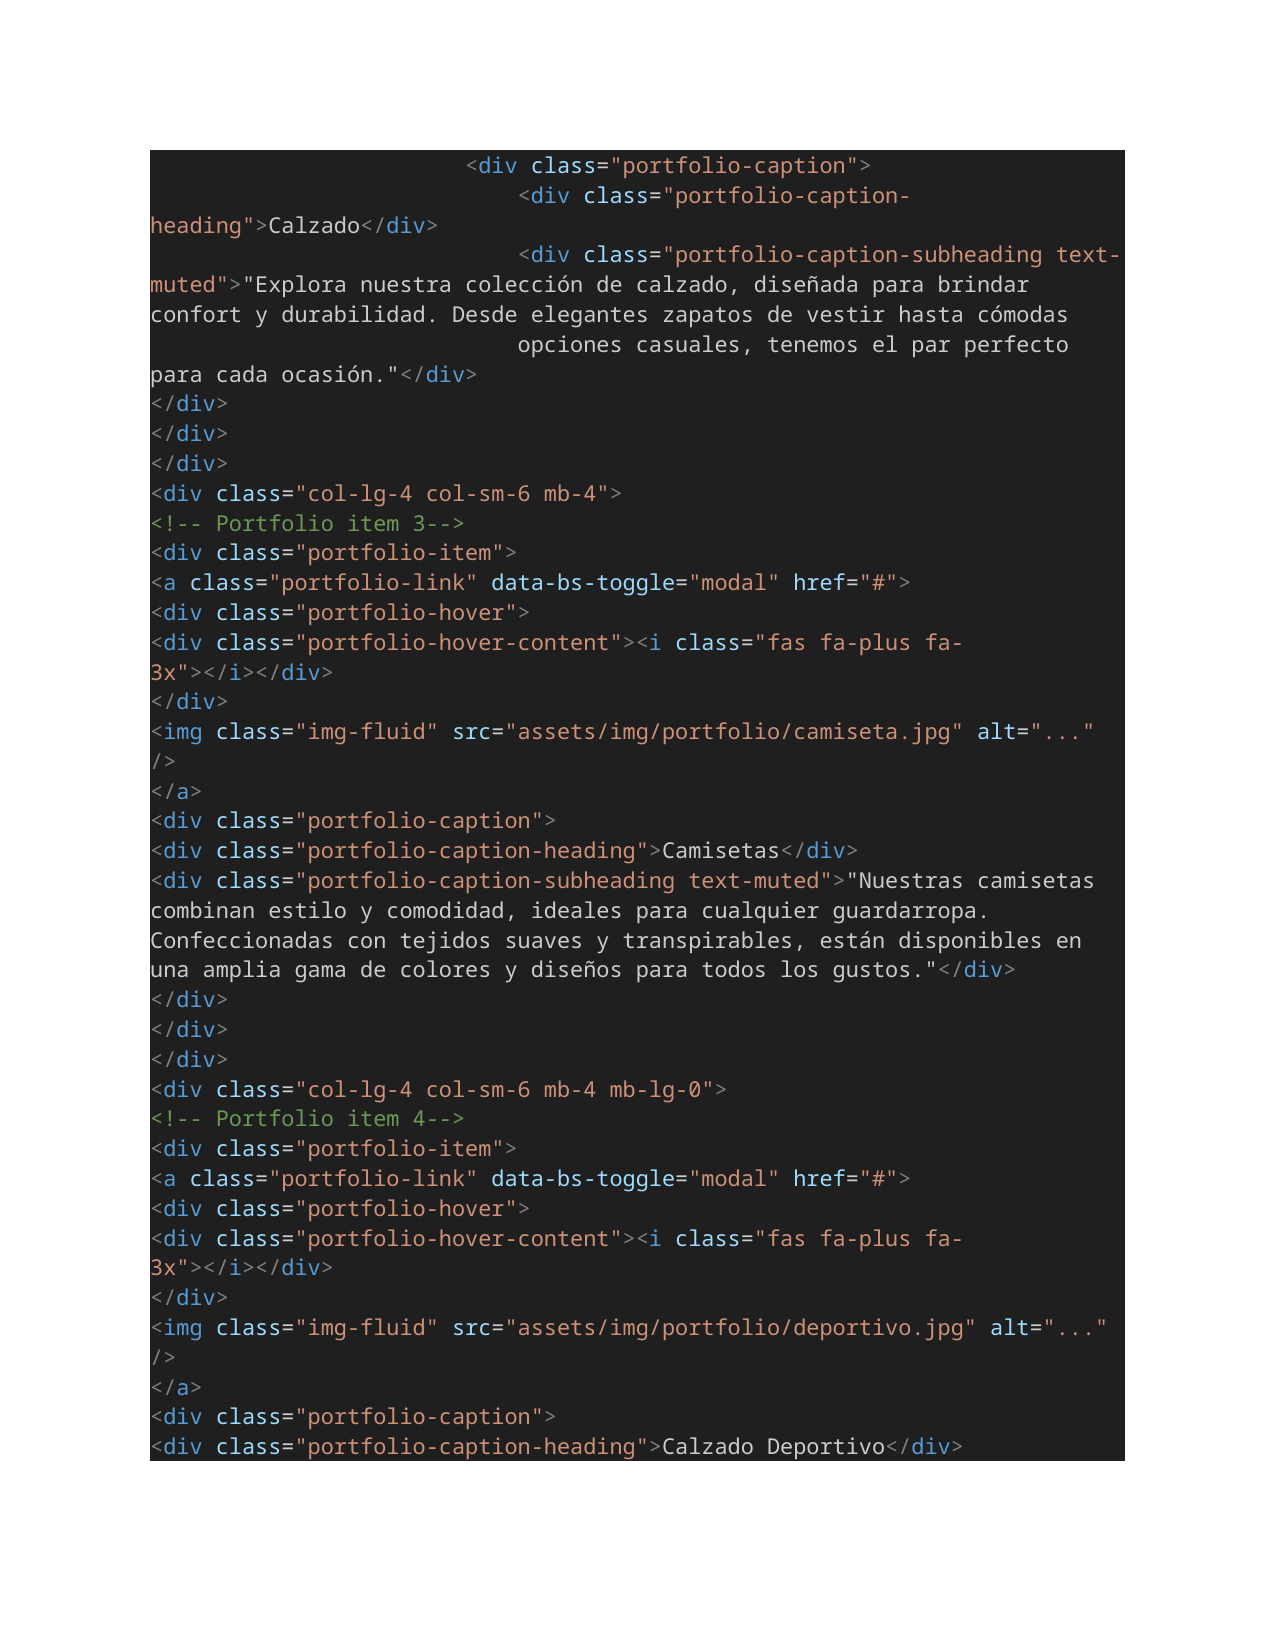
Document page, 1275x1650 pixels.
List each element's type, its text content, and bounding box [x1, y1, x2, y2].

text <div class="portfolio-caption"> [150, 1401, 1125, 1431]
text opciones casuales, tenemos el par perfecto para cada ocasión."</div> [150, 329, 1125, 388]
text <!-- Portfolio item 4--> [150, 1103, 1125, 1133]
text <div class="portfolio-hover-content"><i class="fas fa-plus fa-3x"></i></div> [150, 627, 1125, 686]
text <a class="portfolio-link" data-bs-toggle="modal" href="#"> [150, 567, 1125, 597]
text <div class="portfolio-caption"> [150, 150, 1125, 180]
text <div class="portfolio-caption"> [150, 805, 1125, 835]
text <div class="portfolio-hover"> [150, 1193, 1125, 1222]
text <!-- Portfolio item 3--> [150, 507, 1125, 537]
text </div> [150, 388, 1125, 418]
text <div class="portfolio-hover"> [150, 597, 1125, 627]
text </div> [150, 686, 1125, 716]
text <div class="portfolio-caption-subheading text-muted">"Nuestras camisetas combinan estilo y comodidad, ideales para cualquier guardarropa. Confeccionadas con tejidos suaves y transpirables, están disponibles en una amplia gama de colores y diseños para todos los gustos."</div> [150, 865, 1125, 984]
text </div> [150, 984, 1125, 1014]
text </a> [150, 776, 1125, 805]
text </div> [150, 1014, 1125, 1044]
text </div> [150, 448, 1125, 478]
text <div class="portfolio-caption-subheading text-muted">"Explora nuestra colección de calzado, diseñada para brindar confort y durabilidad. Desde elegantes zapatos de vestir hasta cómodas [150, 239, 1125, 329]
text <div class="portfolio-item"> [150, 537, 1125, 567]
text <div class="portfolio-caption-heading">Calzado Deportivo</div> [150, 1431, 1125, 1461]
text <div class="portfolio-item"> [150, 1133, 1125, 1163]
text <a class="portfolio-link" data-bs-toggle="modal" href="#"> [150, 1163, 1125, 1193]
text </div> [150, 1282, 1125, 1312]
text <div class="col-lg-4 col-sm-6 mb-4 mb-lg-0"> [150, 1073, 1125, 1103]
text </a> [150, 1371, 1125, 1401]
text <div class="col-lg-4 col-sm-6 mb-4"> [150, 478, 1125, 507]
text <img class="img-fluid" src="assets/img/portfolio/camiseta.jpg" alt="..." /> [150, 716, 1125, 776]
text <img class="img-fluid" src="assets/img/portfolio/deportivo.jpg" alt="..." /> [150, 1312, 1125, 1371]
text <div class="portfolio-hover-content"><i class="fas fa-plus fa-3x"></i></div> [150, 1222, 1125, 1282]
text <div class="portfolio-caption-heading">Camisetas</div> [150, 835, 1125, 865]
text </div> [150, 418, 1125, 448]
text </div> [150, 1044, 1125, 1073]
text <div class="portfolio-caption-heading">Calzado</div> [150, 180, 1125, 239]
